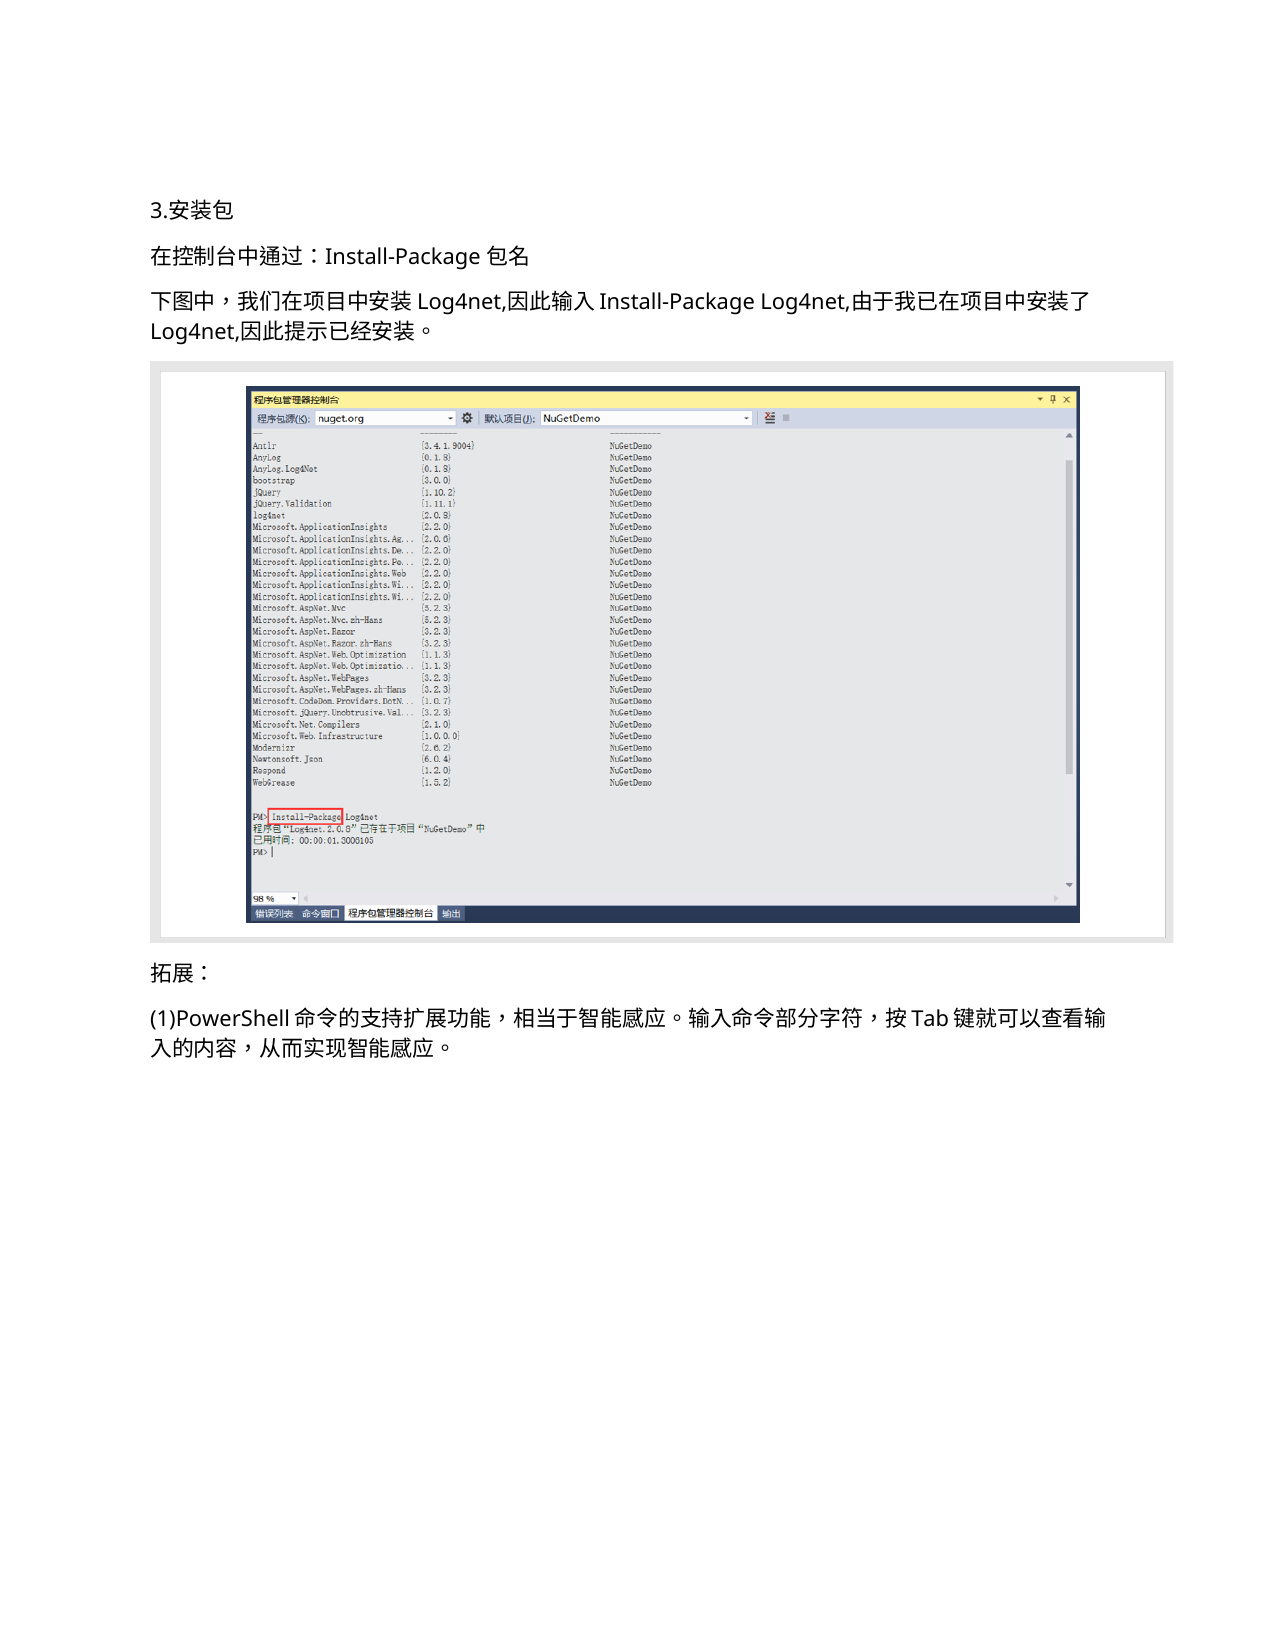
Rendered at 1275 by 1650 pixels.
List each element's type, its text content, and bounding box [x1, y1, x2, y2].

text 3.安装包 [150, 195, 1125, 225]
text 在控制台中通过：Install-Package 包名 [150, 241, 1125, 271]
text 下图中，我们在项目中安装Log4net,因此输入Install-Package Log4net,由于我已在项目中安装了Log4net,因此提示已经安装。 [150, 286, 1125, 346]
text 拓展： [150, 958, 1125, 988]
picture [150, 361, 1174, 943]
text (1)PowerShell命令的支持扩展功能，相当于智能感应。输入命令部分字符，按Tab键就可以查看输入的内容，从而实现智能感应。 [150, 1003, 1125, 1063]
